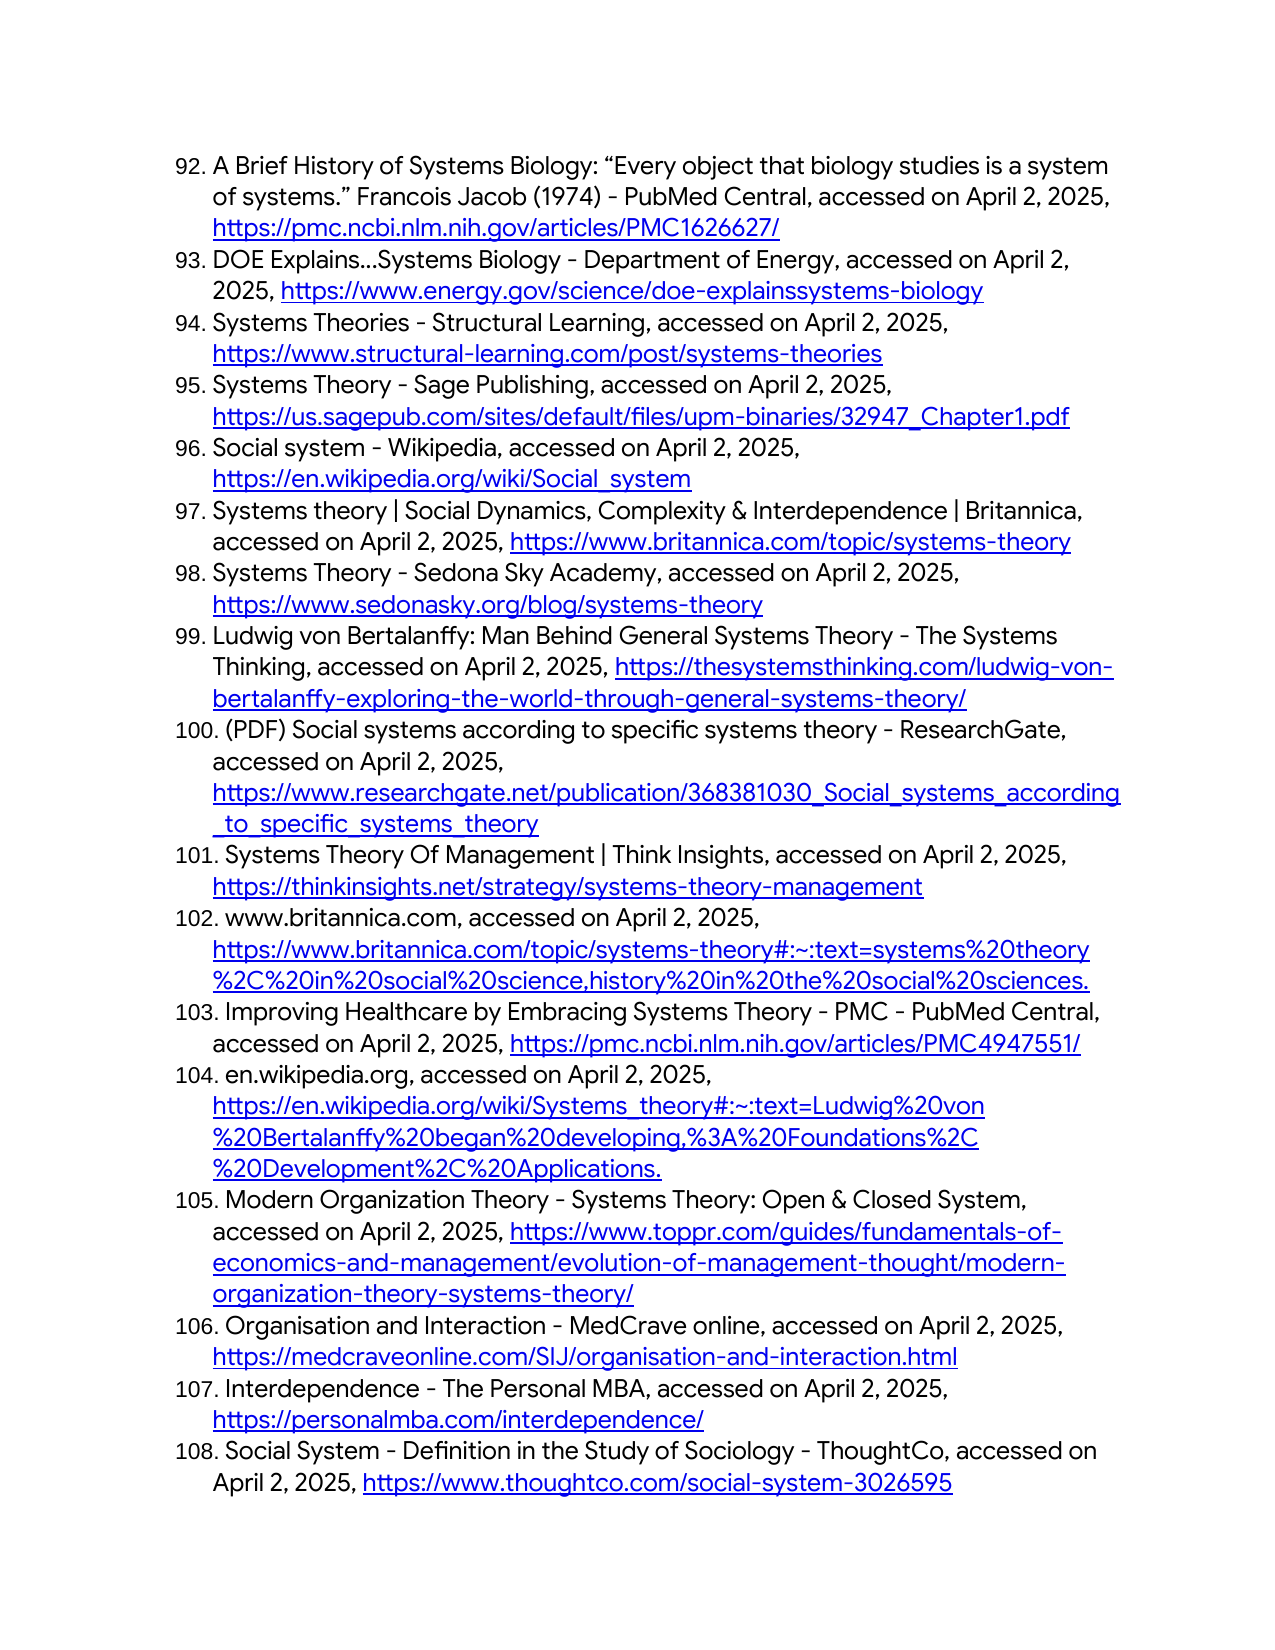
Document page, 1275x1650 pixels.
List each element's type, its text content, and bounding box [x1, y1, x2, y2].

list DOE Explains...Systems Biology - Department of Energy, accessed on April 2, 2025, https://www.energy.gov/science/doe-explainssystems-biology [175, 244, 1125, 307]
list Improving Healthcare by Embracing Systems Theory - PMC - PubMed Central, accessed on April 2, 2025, https://pmc.ncbi.nlm.nih.gov/articles/PMC4947551/ [175, 997, 1125, 1059]
list en.wikipedia.org, accessed on April 2, 2025, https://en.wikipedia.org/wiki/Systems_theory#:~:text=Ludwig%20von%20Bertalanffy%20began%20developing,%3A%20Foundations%2C%20Development%2C%20Applications. [175, 1059, 1125, 1185]
list Ludwig von Bertalanffy: Man Behind General Systems Theory - The Systems Thinking, accessed on April 2, 2025, https://thesystemsthinking.com/ludwig-von-bertalanffy-exploring-the-world-through-general-systems-theory/ [175, 620, 1125, 714]
list Systems Theory Of Management | Think Insights, accessed on April 2, 2025, https://thinkinsights.net/strategy/systems-theory-management [175, 840, 1125, 902]
list Organisation and Interaction - MedCrave online, accessed on April 2, 2025, https://medcraveonline.com/SIJ/organisation-and-interaction.html [175, 1310, 1125, 1373]
list Interdependence - The Personal MBA, accessed on April 2, 2025, https://personalmba.com/interdependence/ [175, 1373, 1125, 1436]
list Social system - Wikipedia, accessed on April 2, 2025, https://en.wikipedia.org/wiki/Social_system [175, 432, 1125, 495]
list Social System - Definition in the Study of Sociology - ThoughtCo, accessed on April 2, 2025, https://www.thoughtco.com/social-system-3026595 [175, 1436, 1125, 1498]
list Systems theory | Social Dynamics, Complexity & Interdependence | Britannica, accessed on April 2, 2025, https://www.britannica.com/topic/systems-theory [175, 495, 1125, 558]
list Modern Organization Theory - Systems Theory: Open & Closed System, accessed on April 2, 2025, https://www.toppr.com/guides/fundamentals-of-economics-and-management/evolution-of-management-thought/modern-organization-theory-systems-theory/ [175, 1185, 1125, 1310]
list Systems Theory - Sedona Sky Academy, accessed on April 2, 2025, https://www.sedonasky.org/blog/systems-theory [175, 558, 1125, 620]
list Systems Theories - Structural Learning, accessed on April 2, 2025, https://www.structural-learning.com/post/systems-theories [175, 307, 1125, 369]
list www.britannica.com, accessed on April 2, 2025, https://www.britannica.com/topic/systems-theory#:~:text=systems%20theory%2C%20in%20social%20science,history%20in%20the%20social%20sciences. [175, 902, 1125, 997]
list Systems Theory - Sage Publishing, accessed on April 2, 2025, https://us.sagepub.com/sites/default/files/upm-binaries/32947_Chapter1.pdf [175, 369, 1125, 432]
list A Brief History of Systems Biology: “Every object that biology studies is a system of systems.” Francois Jacob (1974) - PubMed Central, accessed on April 2, 2025, https://pmc.ncbi.nlm.nih.gov/articles/PMC1626627/ [175, 150, 1125, 244]
list (PDF) Social systems according to specific systems theory - ResearchGate, accessed on April 2, 2025, https://www.researchgate.net/publication/368381030_Social_systems_according_to_specific_systems_theory [175, 714, 1125, 840]
